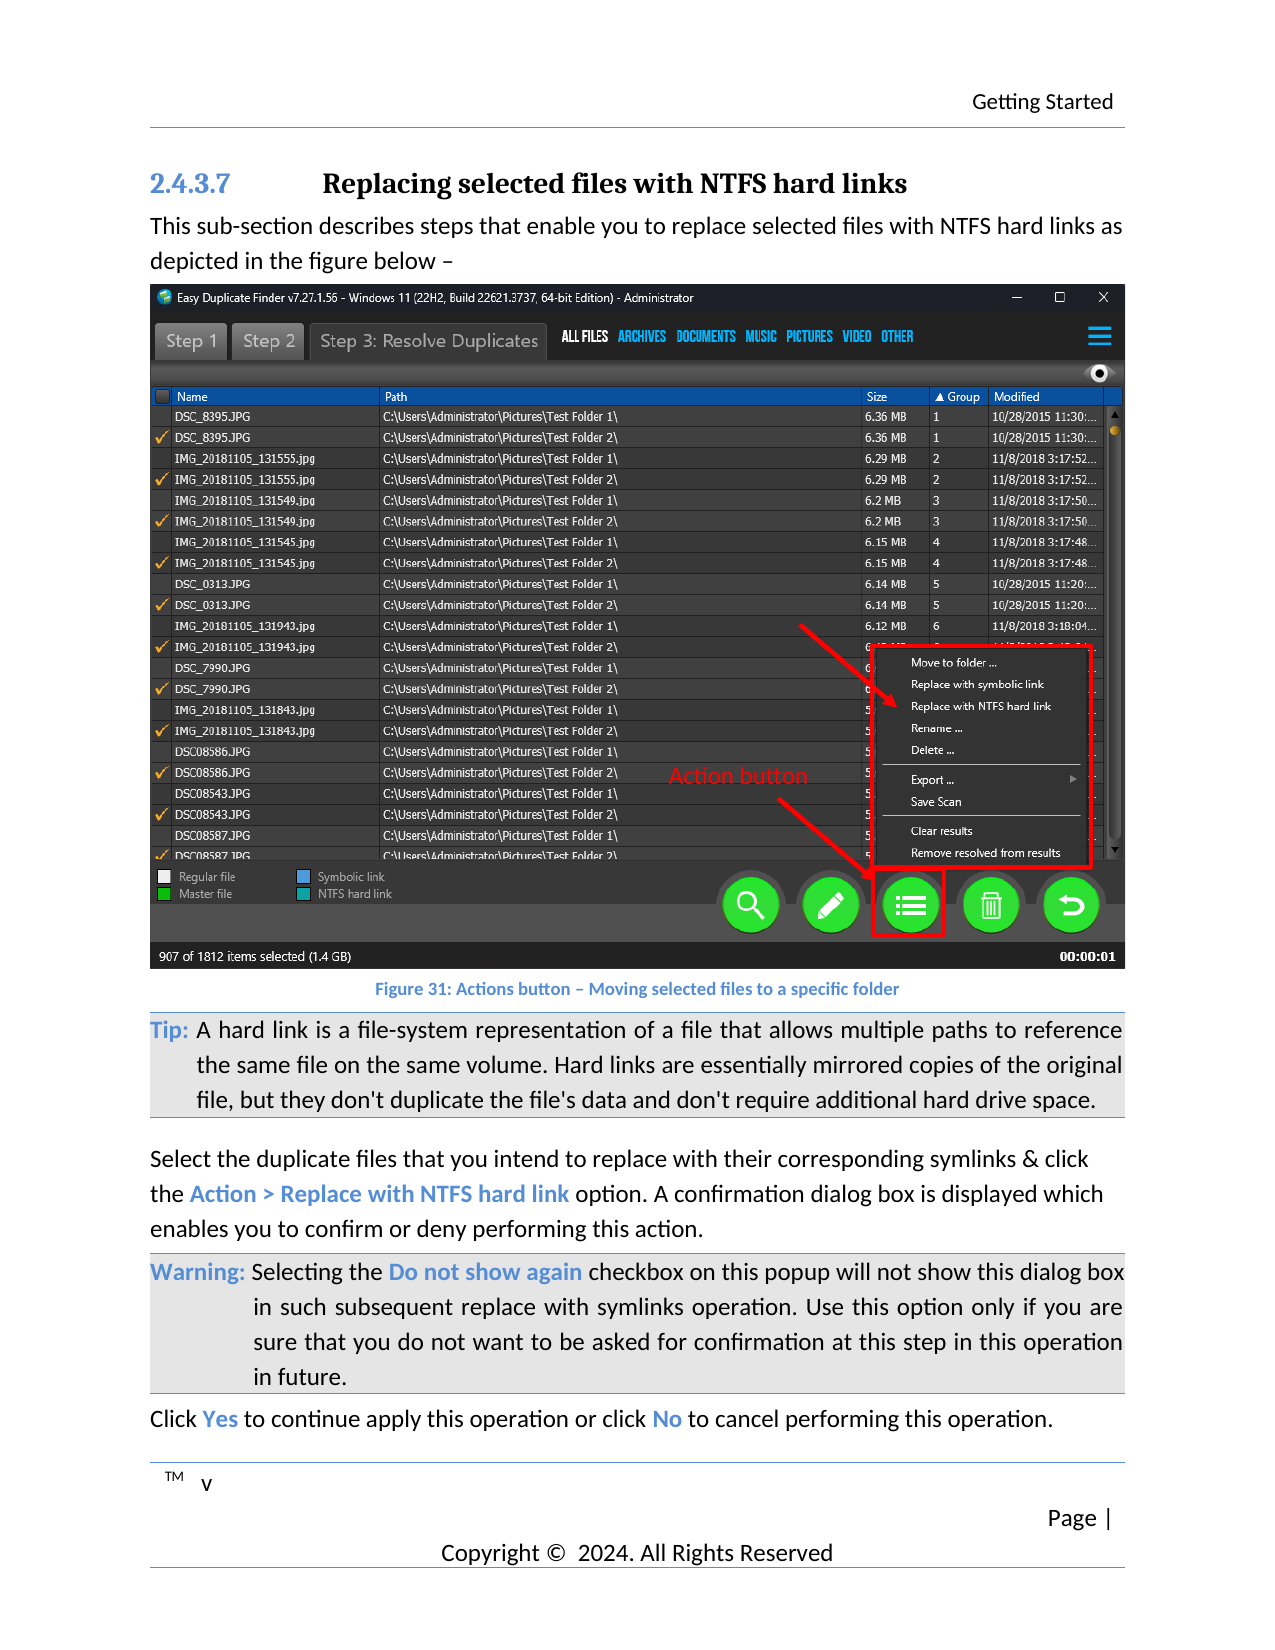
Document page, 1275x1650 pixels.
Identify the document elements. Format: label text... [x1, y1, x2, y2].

text Select the duplicate files that you intend to replace with their corresponding symlinks & click the Action > Replace with NTFS hard link option. A confirmation dialog box is displayed which enables you to confirm or deny performing this action. [150, 1144, 1125, 1244]
text Warning: Selecting the Do not show again checkbox on this popup will not show this dialog box in such subsequent replace with symlinks operation. Use this option only if you are sure that you do not want to be asked for confirmation at this step in this operation in future. [150, 1254, 1125, 1393]
text Figure 31: Actions button – Moving selected files to a specific folder [150, 977, 1125, 1000]
text This sub-section describes steps that enable you to replace selected files with NTFS hard links as depicted in the figure below – [150, 210, 1125, 276]
subtitle Replacing selected files with NTFS hard links [150, 167, 1125, 201]
text Tip: A hard link is a file-system representation of a file that allows multiple paths to reference the same file on the same volume. Hard links are essentially mirrored copies of the original file, but they don't duplicate the file's data and don't require additional hard drive space. [150, 1013, 1125, 1117]
picture [150, 284, 1125, 969]
text Click Yes to continue apply this operation or click No to cancel performing this operation. [150, 1403, 1125, 1434]
